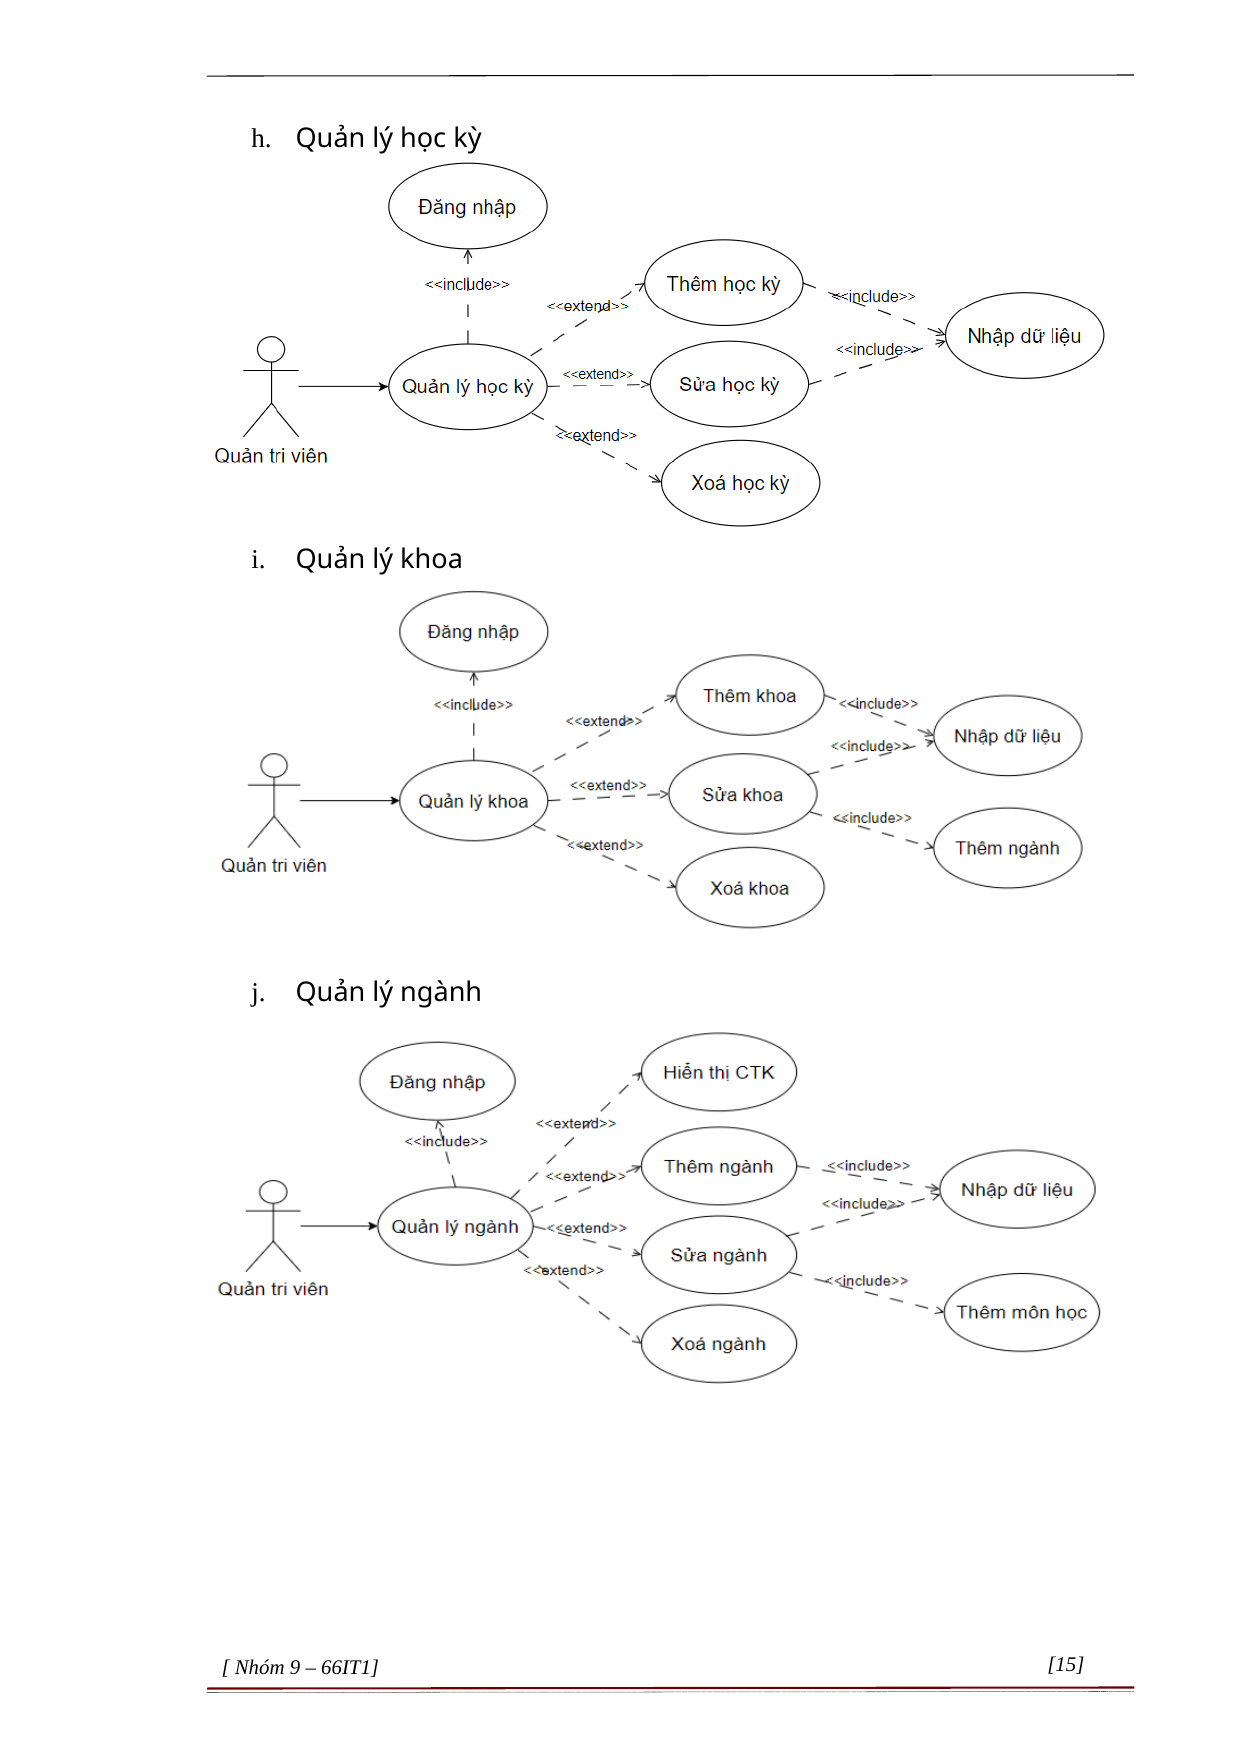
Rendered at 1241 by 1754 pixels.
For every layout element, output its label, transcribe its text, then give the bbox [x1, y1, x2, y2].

picture [206, 576, 1123, 973]
list Quản lý khoa [251, 540, 1122, 576]
list Quản lý học kỳ [251, 118, 1122, 155]
picture [206, 155, 1123, 540]
picture [206, 1009, 1123, 1405]
list Quản lý ngành [251, 973, 1122, 1009]
